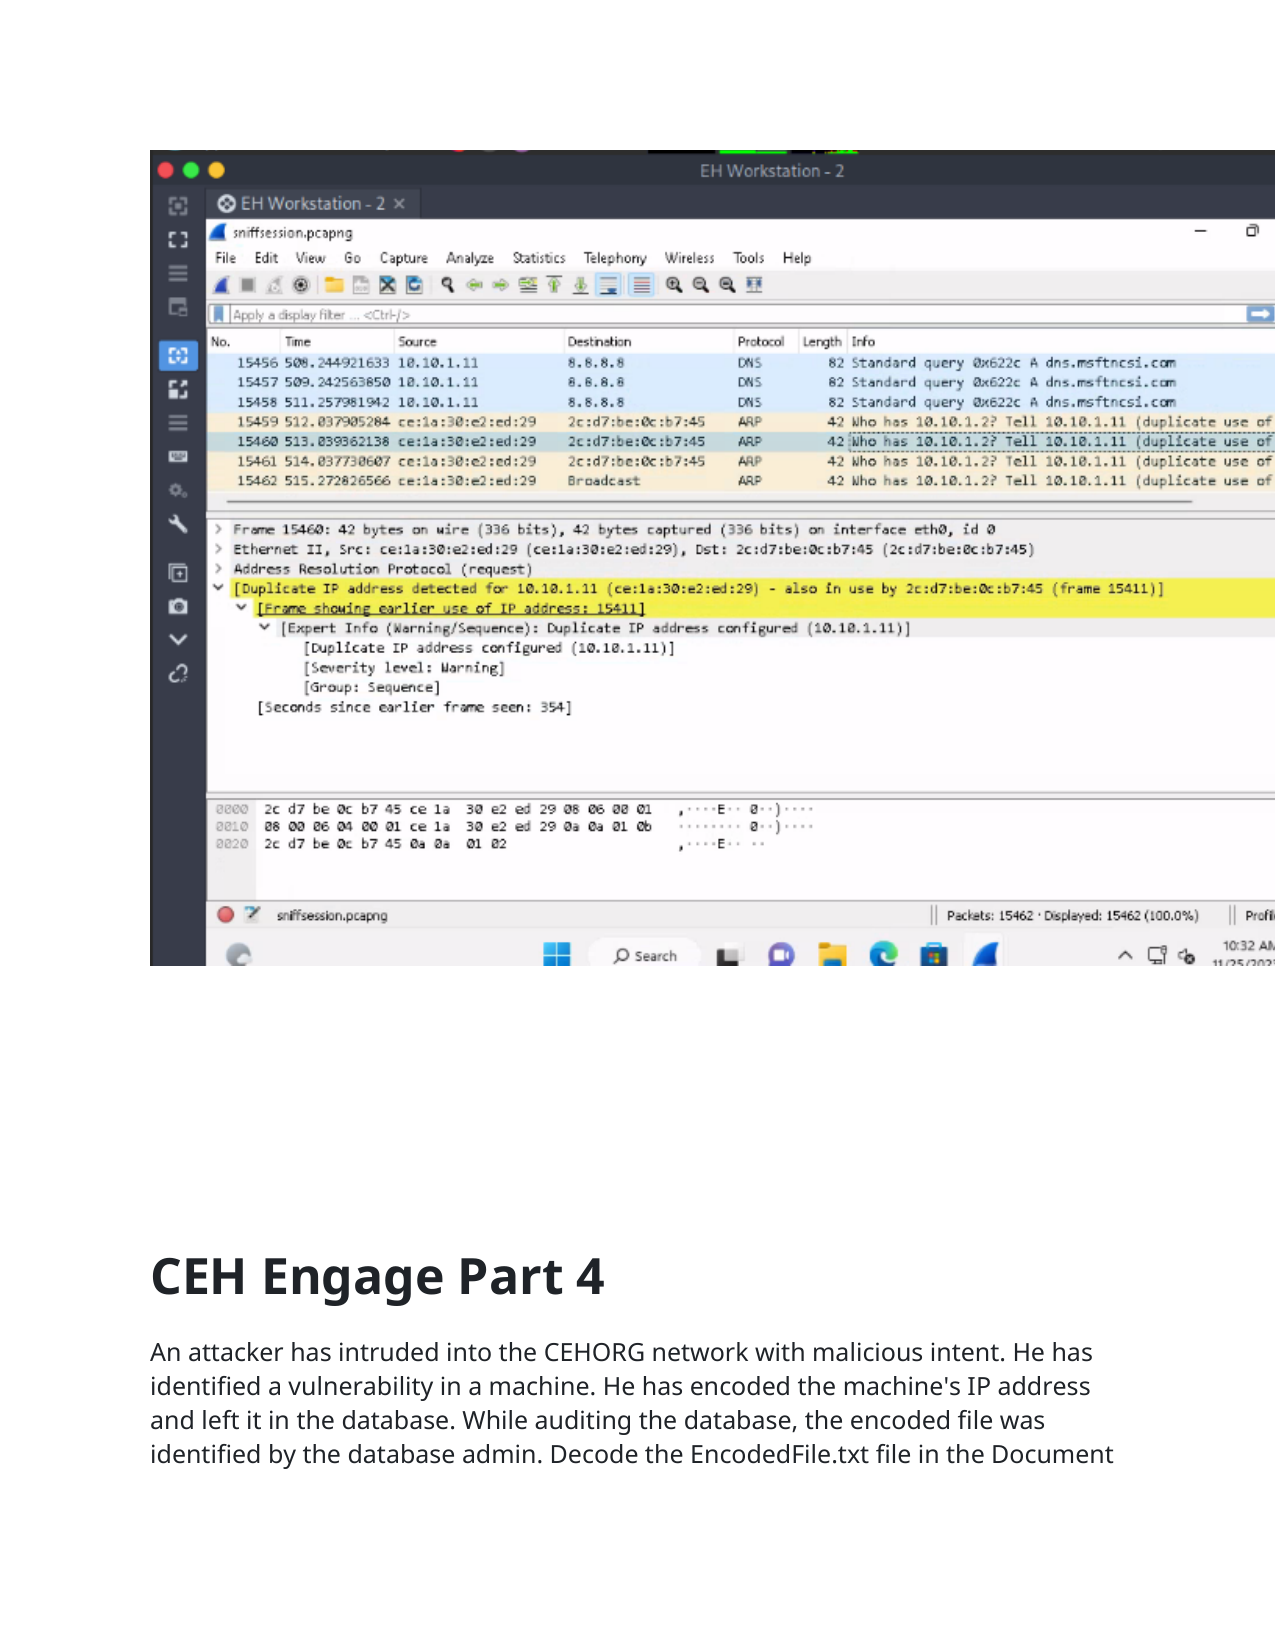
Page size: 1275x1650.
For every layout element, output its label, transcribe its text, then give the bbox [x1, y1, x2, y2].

picture [150, 150, 1275, 966]
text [150, 1334, 1125, 1471]
subtitle CEH Engage Part 4 [150, 1241, 1125, 1309]
